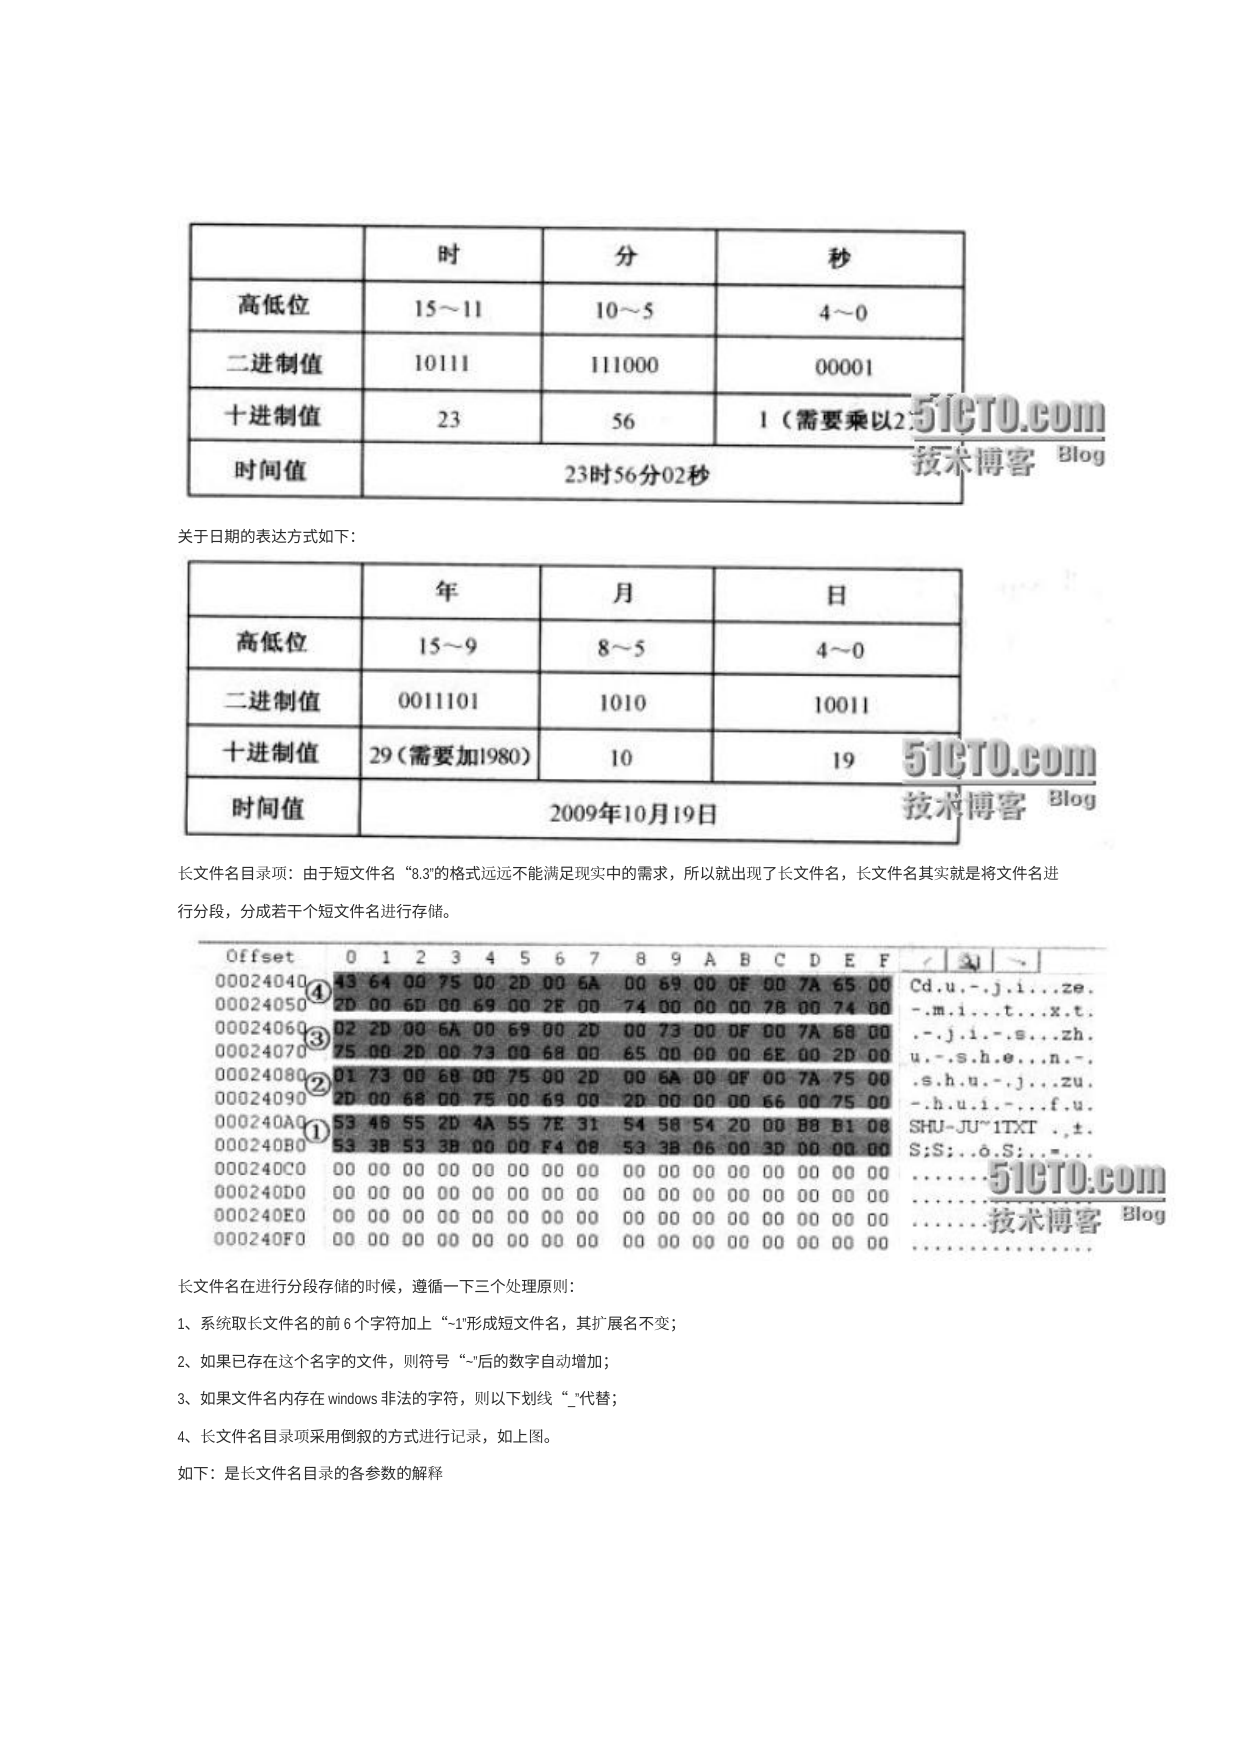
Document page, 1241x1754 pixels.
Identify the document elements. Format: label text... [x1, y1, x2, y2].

picture [177, 929, 1193, 1261]
text 长文件名在进行分段存储的时候，遵循一下三个处理原则： [177, 1267, 1063, 1304]
text 4、长文件名目录项采用倒叙的方式进行记录，如上图。 [177, 1417, 1063, 1454]
text 如下：是长文件名目录的各参数的解释 [177, 1454, 1063, 1492]
text 3、如果文件名内存在windows非法的字符，则以下划线“_”代替； [177, 1379, 1063, 1417]
text 1、系统取长文件名的前6个字符加上“~1”形成短文件名，其扩展名不变； [177, 1304, 1063, 1342]
text 长文件名目录项：由于短文件名“8.3”的格式远远不能满足现实中的需求，所以就出现了长文件名，长文件名其实就是将文件名进行分段，分成若干个短文件名进行存储。 [177, 854, 1063, 929]
picture [177, 216, 1135, 506]
text 关于日期的表达方式如下： [177, 517, 1063, 554]
text 2、如果已存在这个名字的文件，则符号“~”后的数字自动增加； [177, 1342, 1063, 1379]
picture [177, 554, 1126, 850]
